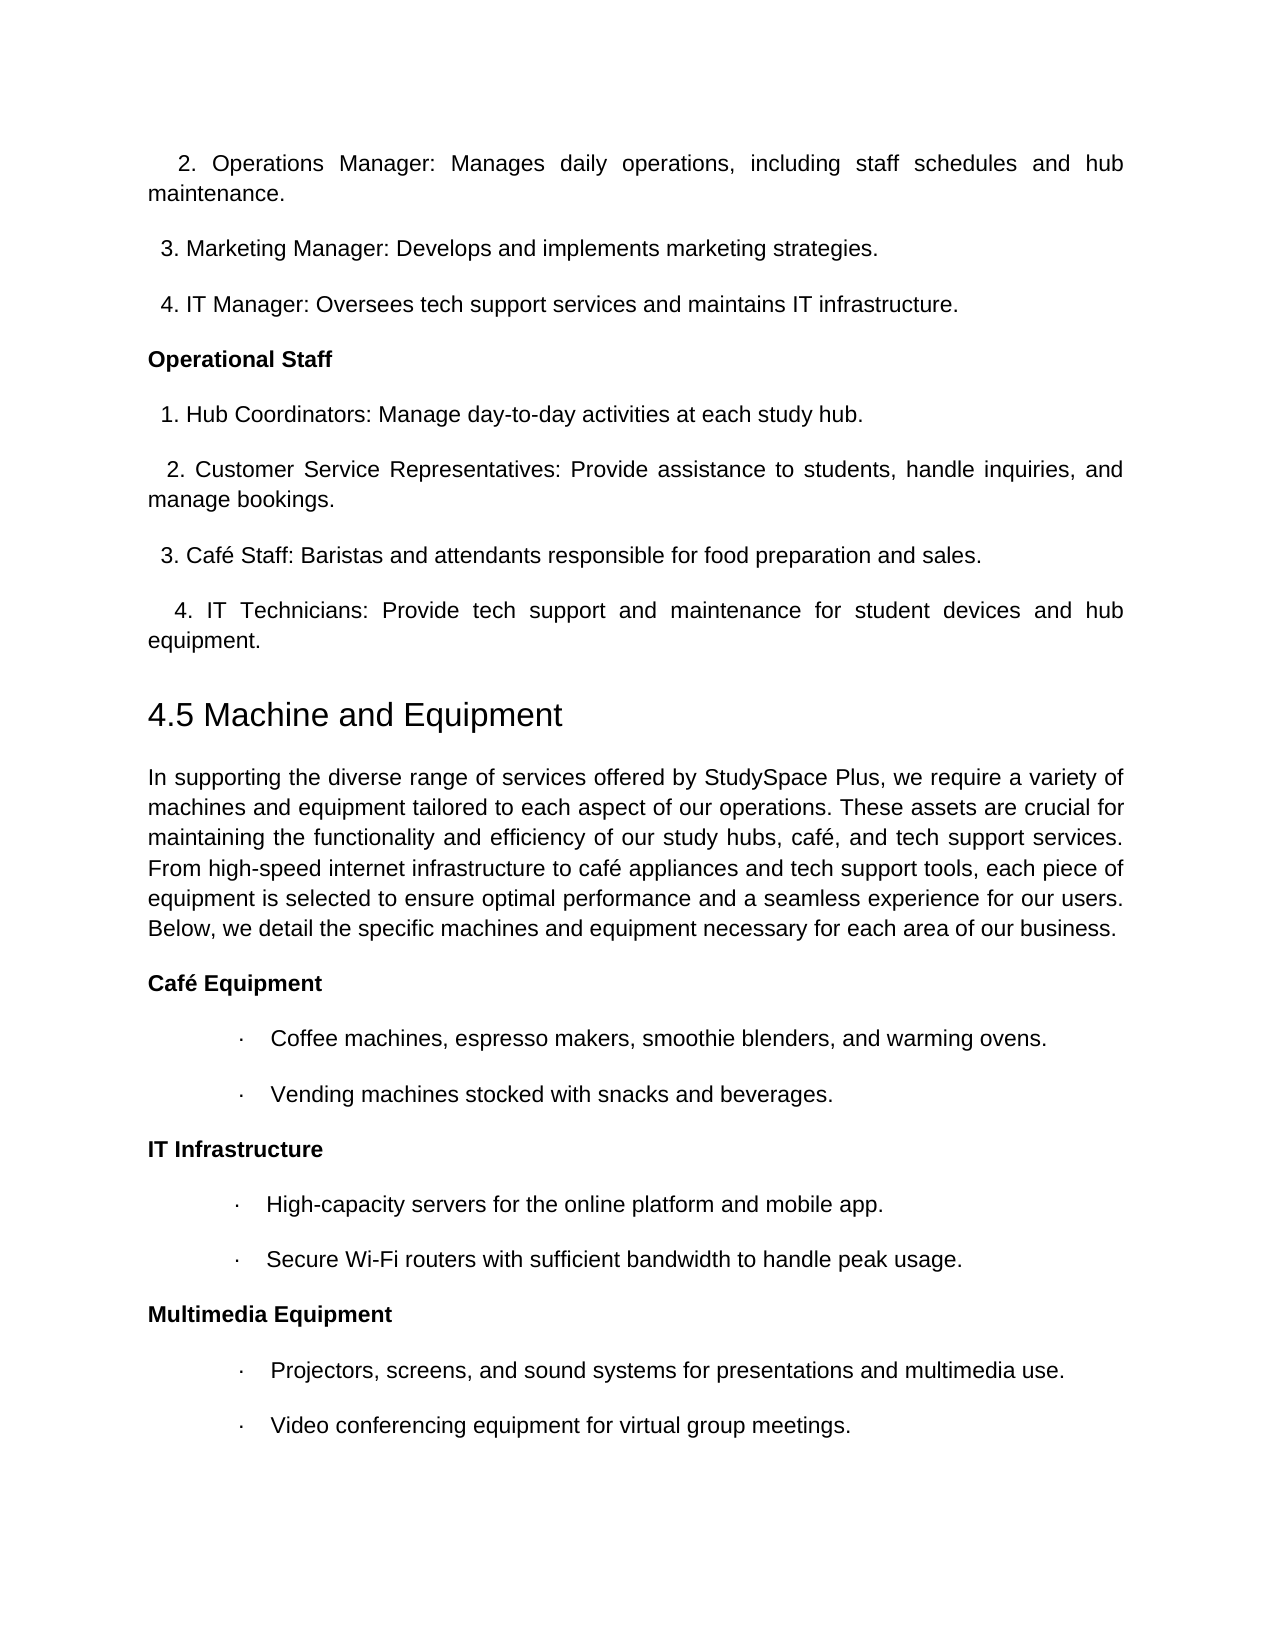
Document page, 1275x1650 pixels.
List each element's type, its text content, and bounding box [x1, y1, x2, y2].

text · Secure Wi-Fi routers with sufficient bandwidth to handle peak usage. [233, 1246, 1125, 1273]
text · Coffee machines, espresso makers, smoothie blenders, and warming ovens. [237, 1025, 1125, 1052]
text · Projectors, screens, and sound systems for presentations and multimedia use. [237, 1357, 1125, 1383]
text 3. Marketing Manager: Develops and implements marketing strategies. [148, 235, 1125, 262]
text IT Infrastructure [148, 1136, 1125, 1162]
text Café Equipment [148, 970, 1125, 997]
subtitle 4.5 Machine and Equipment [148, 695, 1125, 733]
text Operational Staff [148, 346, 1125, 372]
text · Vending machines stocked with snacks and beverages. [237, 1081, 1125, 1107]
text 2. Customer Service Representatives: Provide assistance to students, handle inquiries, and manage bookings. [148, 456, 1125, 513]
text 4. IT Manager: Oversees tech support services and maintains IT infrastructure. [148, 291, 1125, 317]
text 2. Operations Manager: Manages daily operations, including staff schedules and hub maintenance. [148, 150, 1125, 207]
text 1. Hub Coordinators: Manage day-to-day activities at each study hub. [148, 401, 1125, 427]
text · High-capacity servers for the online platform and mobile app. [233, 1191, 1125, 1217]
text In supporting the diverse range of services offered by StudySpace Plus, we require a variety of machines and equipment tailored to each aspect of our operations. These assets are crucial for maintaining the functionality and efficiency of our study hubs, café, and tech support services. From high-speed internet infrastructure to café appliances and tech support tools, each piece of equipment is selected to ensure optimal performance and a seamless experience for our users. Below, we detail the specific machines and equipment necessary for each area of our business. [148, 764, 1125, 941]
text · Video conferencing equipment for virtual group meetings. [237, 1412, 1125, 1438]
text 3. Café Staff: Baristas and attendants responsible for food preparation and sales. [148, 542, 1125, 568]
text Multimedia Equipment [148, 1301, 1125, 1328]
text 4. IT Technicians: Provide tech support and maintenance for student devices and hub equipment. [148, 597, 1125, 653]
